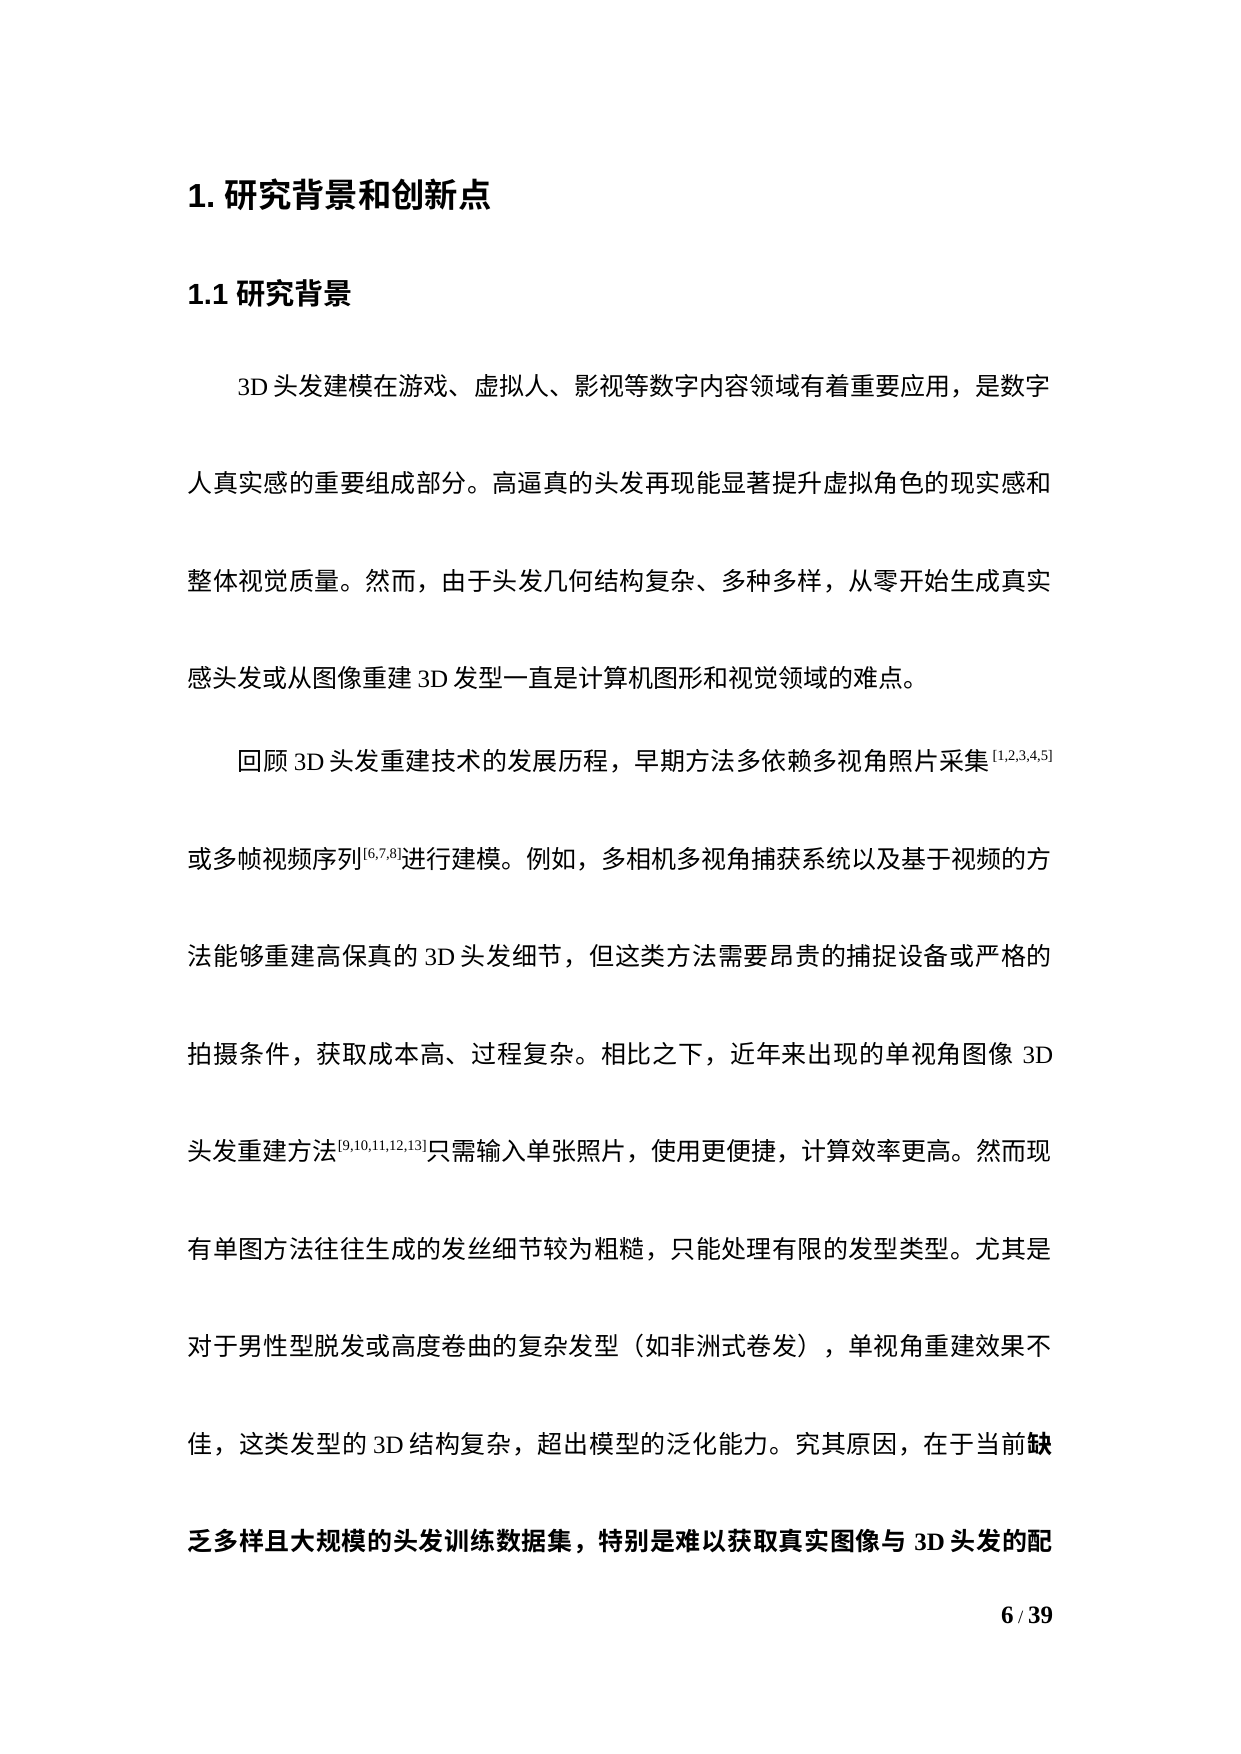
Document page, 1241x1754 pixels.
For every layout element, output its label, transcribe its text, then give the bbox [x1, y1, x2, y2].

text 3D头发建模在游戏、虚拟人、影视等数字内容领域有着重要应用，是数字人真实感的重要组成部分。高逼真的头发再现能显著提升虚拟角色的现实感和整体视觉质量。然而，由于头发几何结构复杂、多种多样，从零开始生成真实感头发或从图像重建3D发型一直是计算机图形和视觉领域的难点。 [187, 352, 1053, 709]
subtitle 研究背景和创新点 [187, 160, 1053, 225]
subtitle 1.1 研究背景 [187, 259, 1053, 324]
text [187, 727, 1053, 1572]
